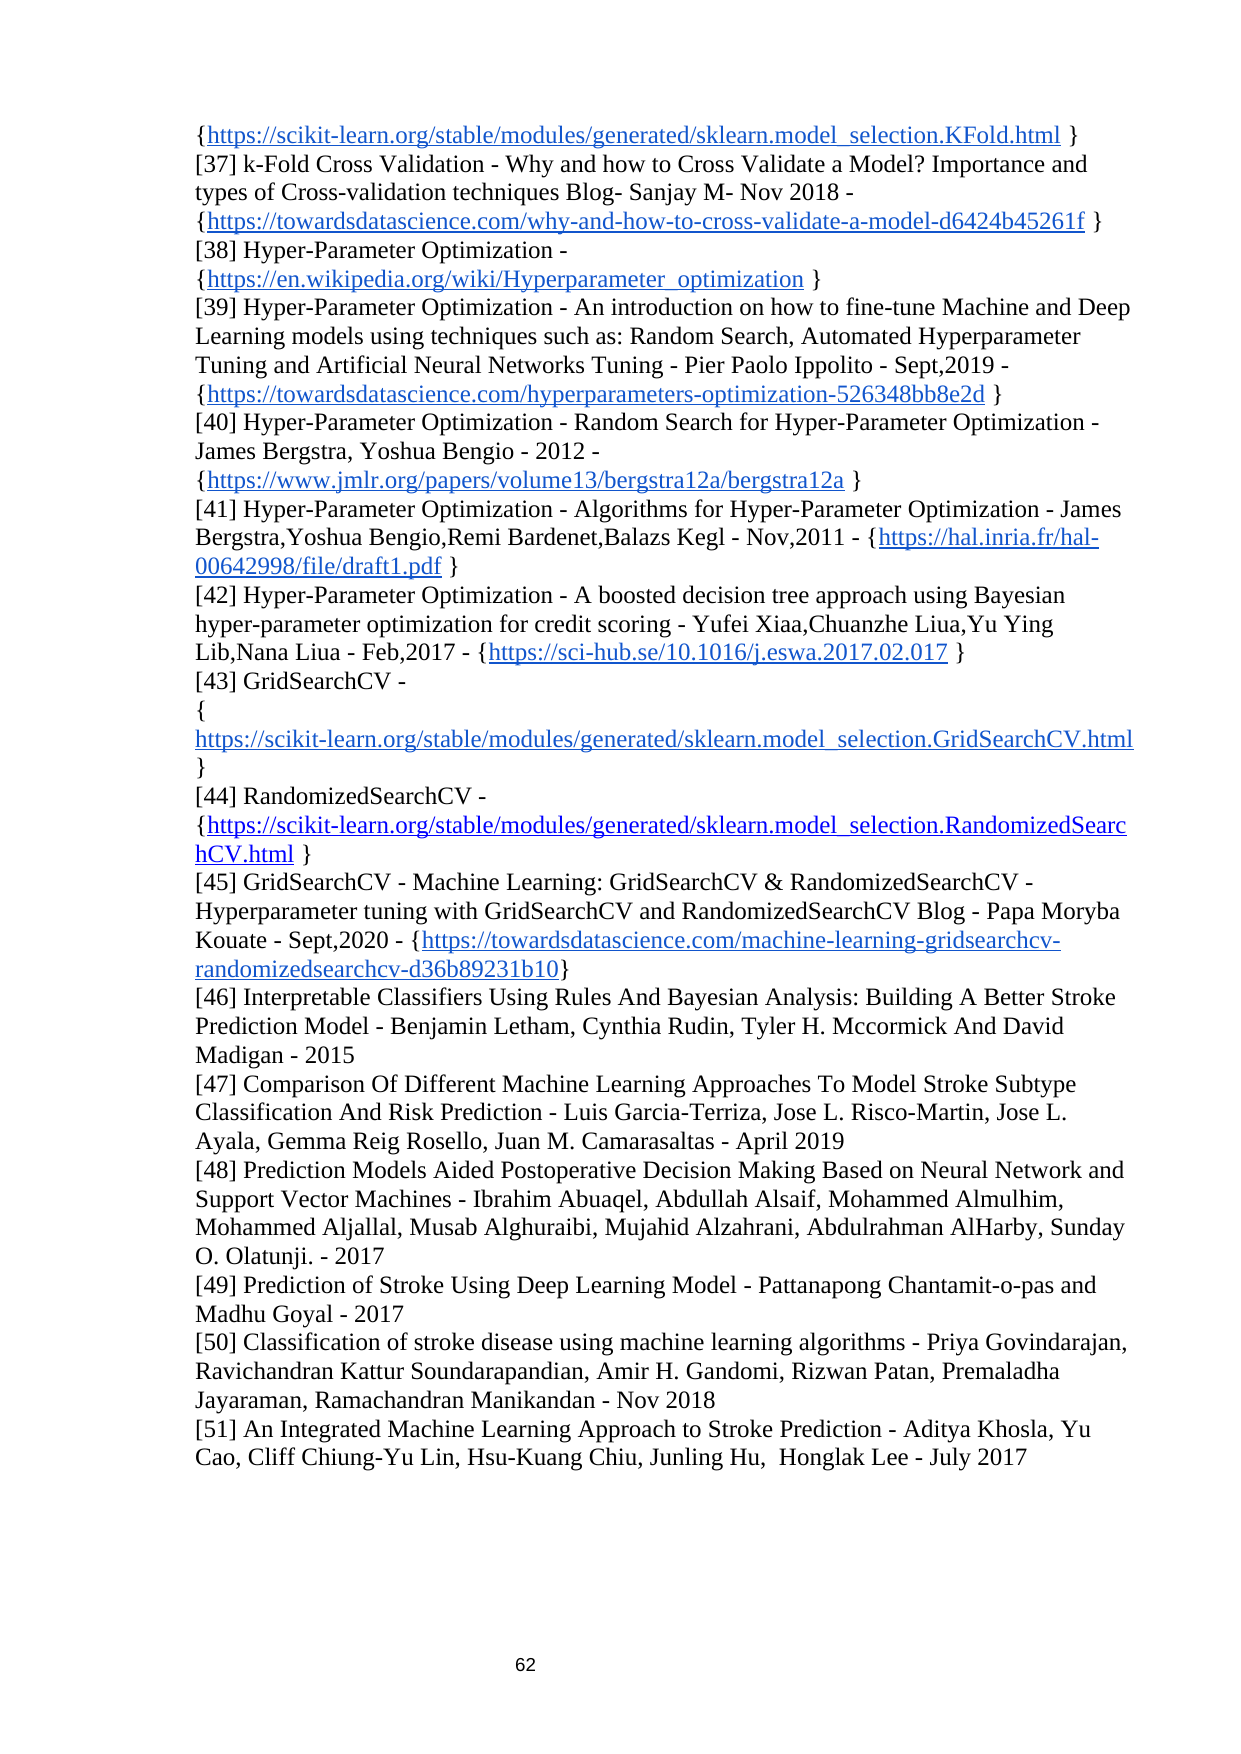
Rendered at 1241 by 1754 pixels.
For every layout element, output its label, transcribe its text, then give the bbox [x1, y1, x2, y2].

text [37] k-Fold Cross Validation - Why and how to Cross Validate a Model? Importance and types of Cross-validation techniques Blog- Sanjay M- Nov 2018 - {https://towardsdatascience.com/why-and-how-to-cross-validate-a-model-d6424b45261f } [195, 149, 1135, 235]
text [42] Hyper-Parameter Optimization - A boosted decision tree approach using Bayesian hyper-parameter optimization for credit scoring - Yufei Xiaa,Chuanzhe Liua,Yu Ying Lib,Nana Liua - Feb,2017 - {https://sci-hub.se/10.1016/j.eswa.2017.02.017 } [195, 580, 1135, 666]
text [39] Hyper-Parameter Optimization - An introduction on how to fine-tune Machine and Deep Learning models using techniques such as: Random Search, Automated Hyperparameter Tuning and Artificial Neural Networks Tuning - Pier Paolo Ippolito - Sept,2019 - {https://towardsdatascience.com/hyperparameters-optimization-526348bb8e2d } [195, 292, 1135, 407]
text [43] GridSearchCV - {https://scikit-learn.org/stable/modules/generated/sklearn.model_selection.GridSearchCV.html } [195, 666, 1135, 781]
text [49] Prediction of Stroke Using Deep Learning Model - Pattanapong Chantamit-o-pas and Madhu Goyal - 2017 [195, 1270, 1135, 1327]
text [41] Hyper-Parameter Optimization - Algorithms for Hyper-Parameter Optimization - James Bergstra,Yoshua Bengio,Remi Bardenet,Balazs Kegl - Nov,2011 - {https://hal.inria.fr/hal-00642998/file/draft1.pdf } [195, 494, 1135, 580]
text [38] Hyper-Parameter Optimization - {https://en.wikipedia.org/wiki/Hyperparameter_optimization } [195, 235, 1135, 292]
text [46] Interpretable Classifiers Using Rules And Bayesian Analysis: Building A Better Stroke Prediction Model - Benjamin Letham, Cynthia Rudin, Tyler H. Mccormick And David Madigan - 2015 [195, 982, 1135, 1069]
text [50] Classification of stroke disease using machine learning algorithms - Priya Govindarajan, Ravichandran Kattur Soundarapandian, Amir H. Gandomi, Rizwan Patan, Premaladha Jayaraman, Ramachandran Manikandan - Nov 2018 [195, 1327, 1135, 1414]
text [51] An Integrated Machine Learning Approach to Stroke Prediction - Aditya Khosla, Yu Cao, Cliff Chiung-Yu Lin, Hsu-Kuang Chiu, Junling Hu, Honglak Lee - July 2017 [195, 1414, 1135, 1471]
text [45] GridSearchCV - Machine Learning: GridSearchCV & RandomizedSearchCV - Hyperparameter tuning with GridSearchCV and RandomizedSearchCV Blog - Papa Moryba Kouate - Sept,2020 - {https://towardsdatascience.com/machine-learning-gridsearchcv-randomizedsearchcv-d36b89231b10} [195, 867, 1135, 982]
text [40] Hyper-Parameter Optimization - Random Search for Hyper-Parameter Optimization - James Bergstra, Yoshua Bengio - 2012 - {https://www.jmlr.org/papers/volume13/bergstra12a/bergstra12a } [195, 407, 1135, 494]
text [47] Comparison Of Different Machine Learning Approaches To Model Stroke Subtype Classification And Risk Prediction - Luis Garcia-Terriza, Jose L. Risco-Martin, Jose L. Ayala, Gemma Reig Rosello, Juan M. Camarasaltas - April 2019 [195, 1069, 1135, 1155]
text [48] Prediction Models Aided Postoperative Decision Making Based on Neural Network and Support Vector Machines - Ibrahim Abuaqel, Abdullah Alsaif, Mohammed Almulhim, Mohammed Aljallal, Musab Alghuraibi, Mujahid Alzahrani, Abdulrahman AlHarby, Sunday O. Olatunji. - 2017 [195, 1155, 1135, 1270]
text [44] RandomizedSearchCV -{https://scikit-learn.org/stable/modules/generated/sklearn.model_selection.RandomizedSearchCV.html } [195, 781, 1135, 867]
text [195, 120, 1135, 149]
